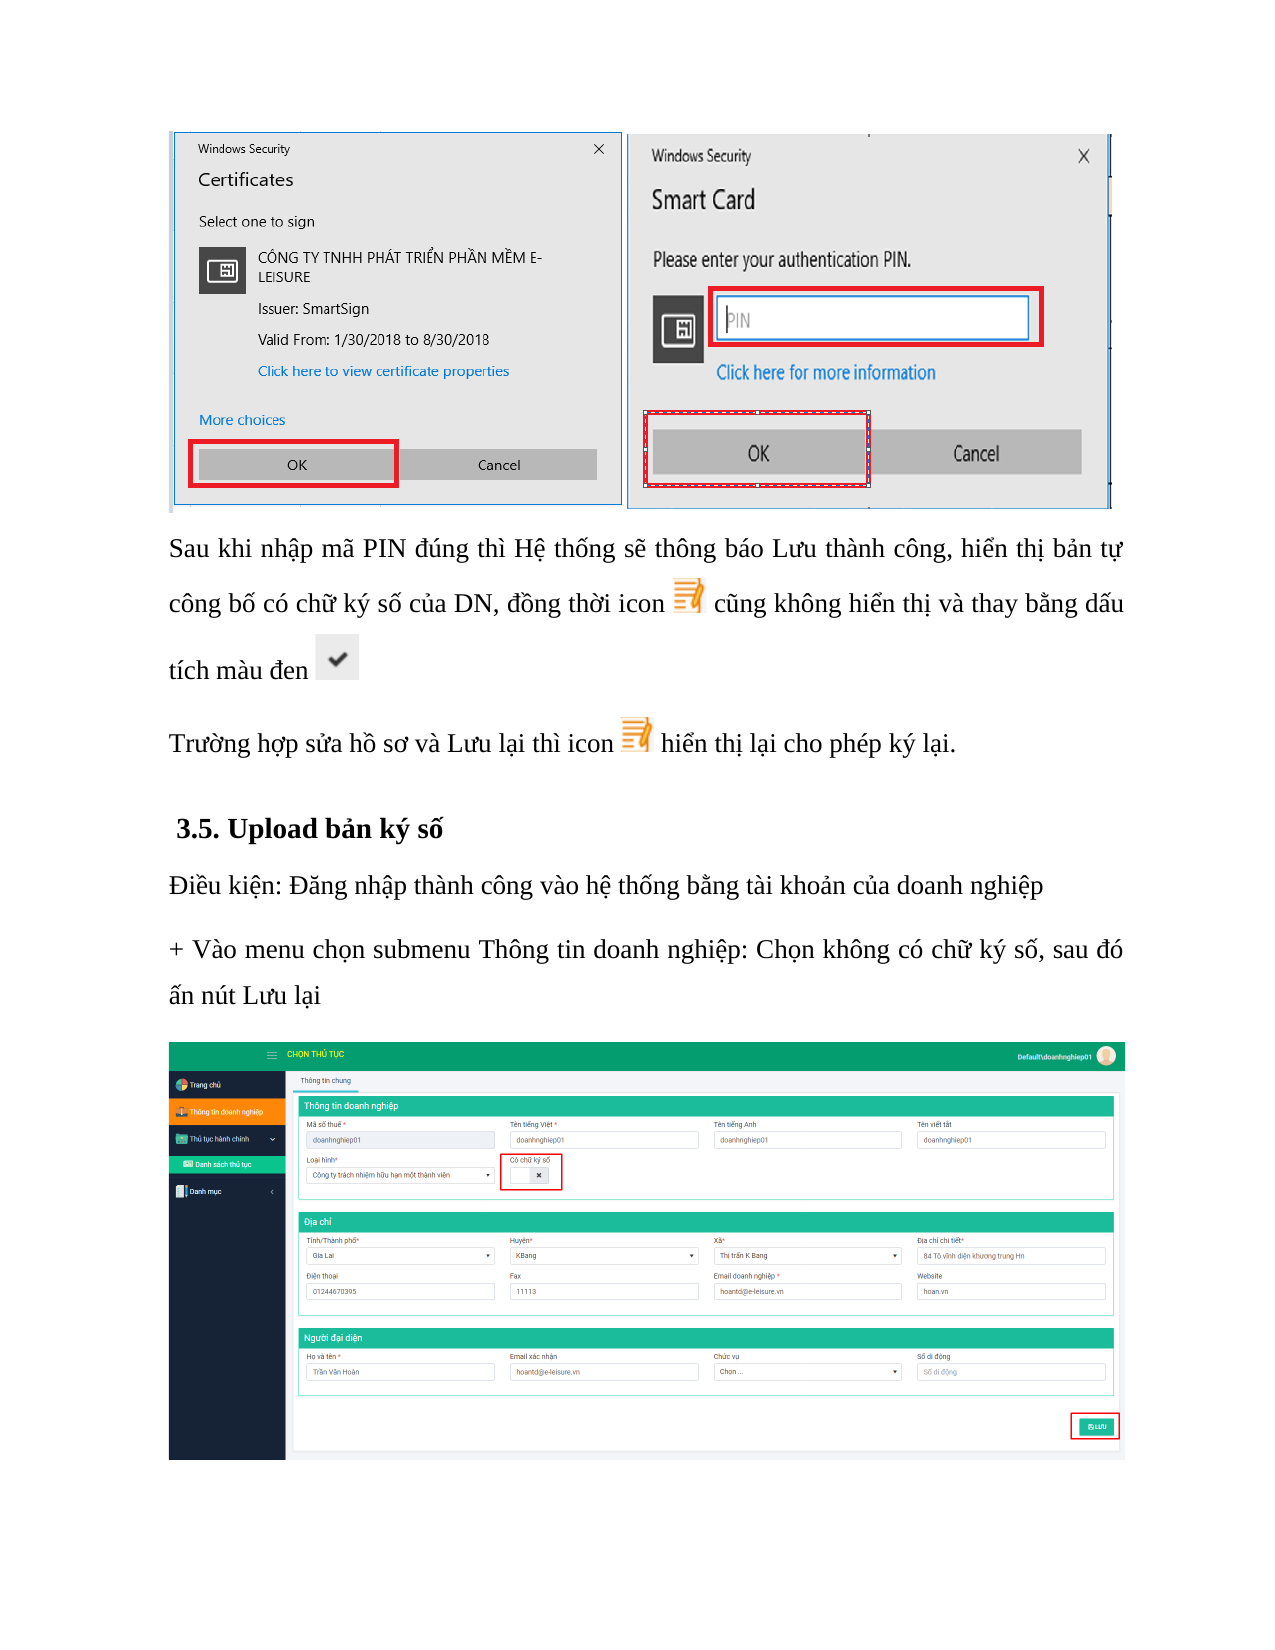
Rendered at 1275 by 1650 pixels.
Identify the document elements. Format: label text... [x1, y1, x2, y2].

subtitle 3.5. Upload bản ký số [169, 811, 1125, 844]
picture [168, 131, 1114, 513]
text Điều kiện: Đăng nhập thành công vào hệ thống bằng tài khoản của doanh nghiệp [169, 869, 1125, 901]
picture [168, 1042, 1125, 1460]
text Trường hợp sửa hồ sơ và Lưu lại thì icon hiển thị lại cho phép ký lại. [169, 718, 1125, 758]
picture [315, 634, 360, 680]
picture [673, 578, 707, 613]
picture [621, 717, 654, 752]
text Sau khi nhập mã PIN đúng thì Hệ thống sẽ thông báo Lưu thành công, hiển thị bản tự công bố có chữ ký số của DN, đồng thời icon cũng không hiển thị và thay bằng dấu tích màu đen [169, 532, 1125, 685]
text + Vào menu chọn submenu Thông tin doanh nghiệp: Chọn không có chữ ký số, sau đó ấn nút Lưu lại [169, 933, 1125, 1011]
